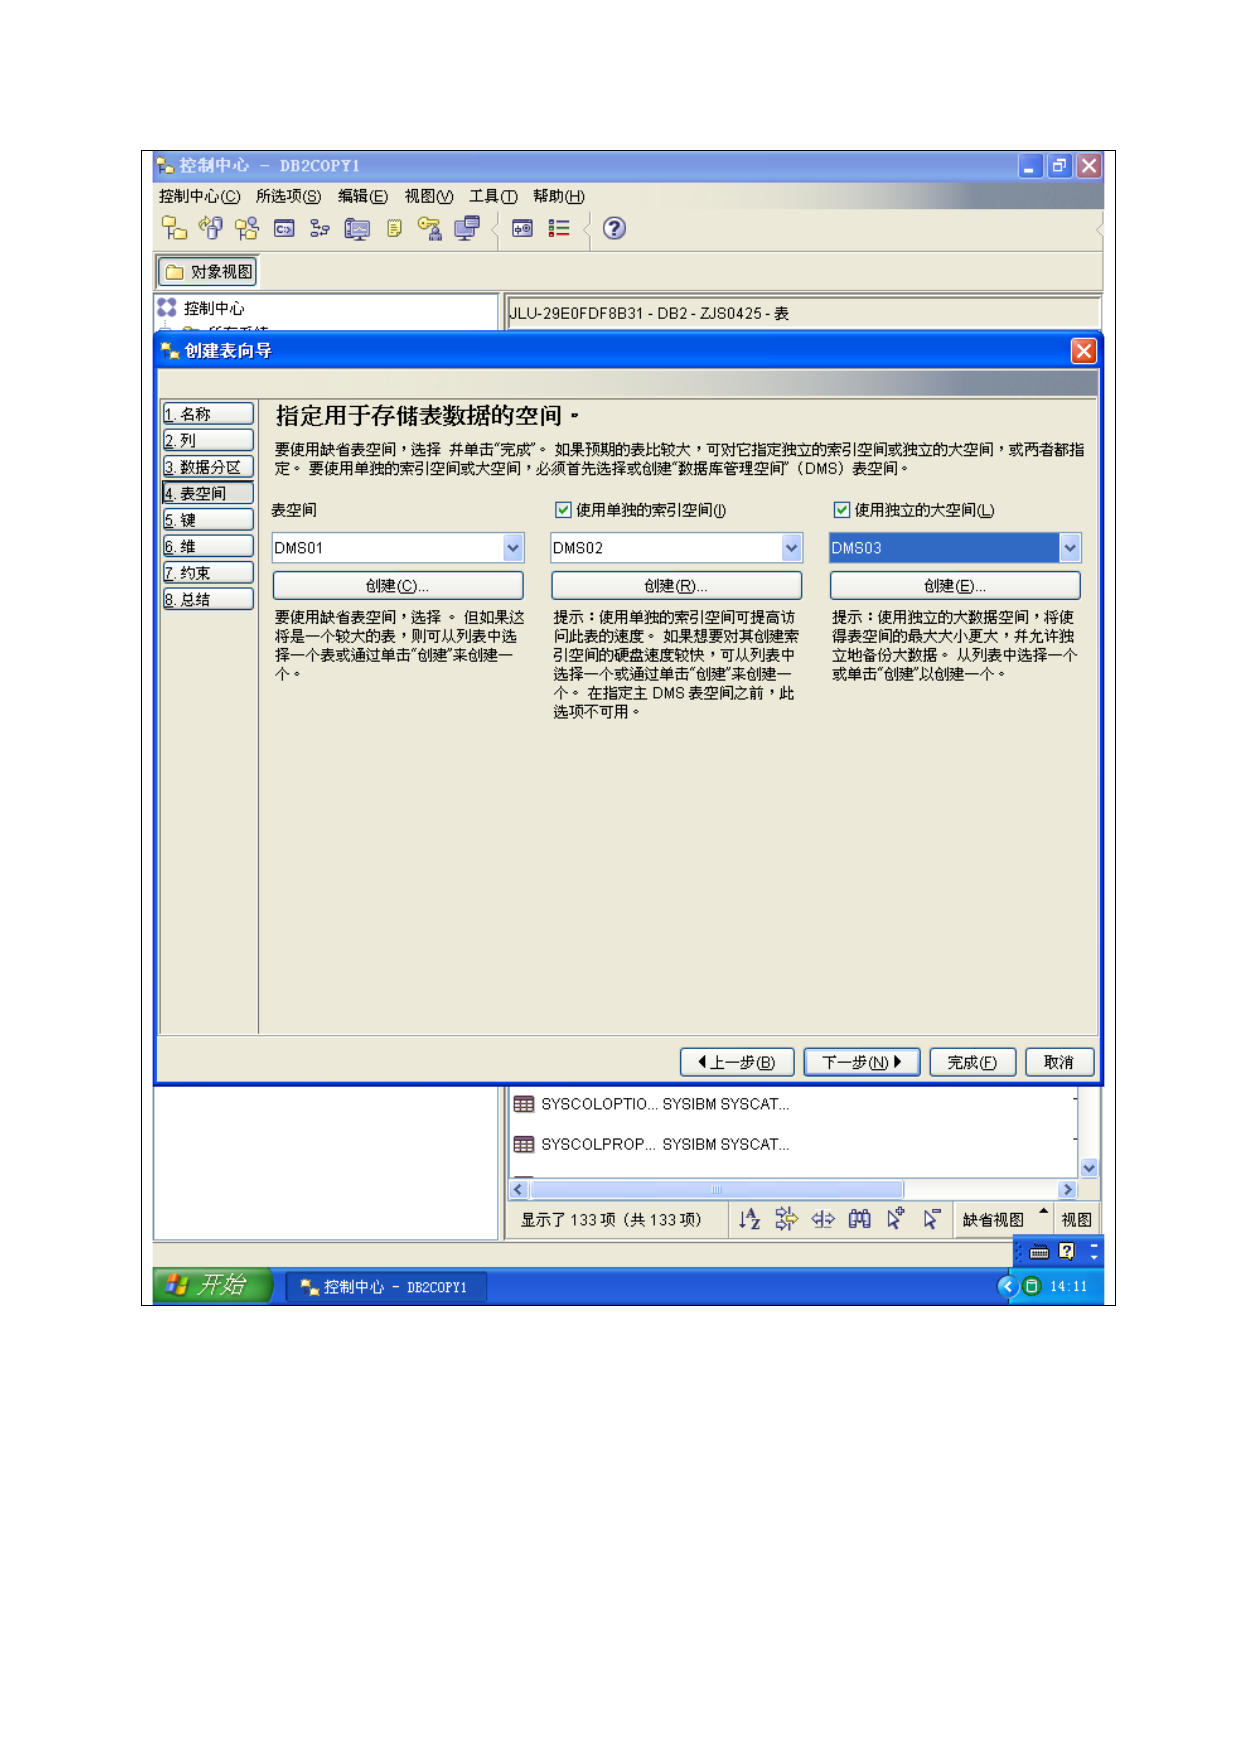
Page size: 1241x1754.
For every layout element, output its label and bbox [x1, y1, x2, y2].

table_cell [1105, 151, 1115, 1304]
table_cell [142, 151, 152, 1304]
picture [152, 151, 1105, 1305]
